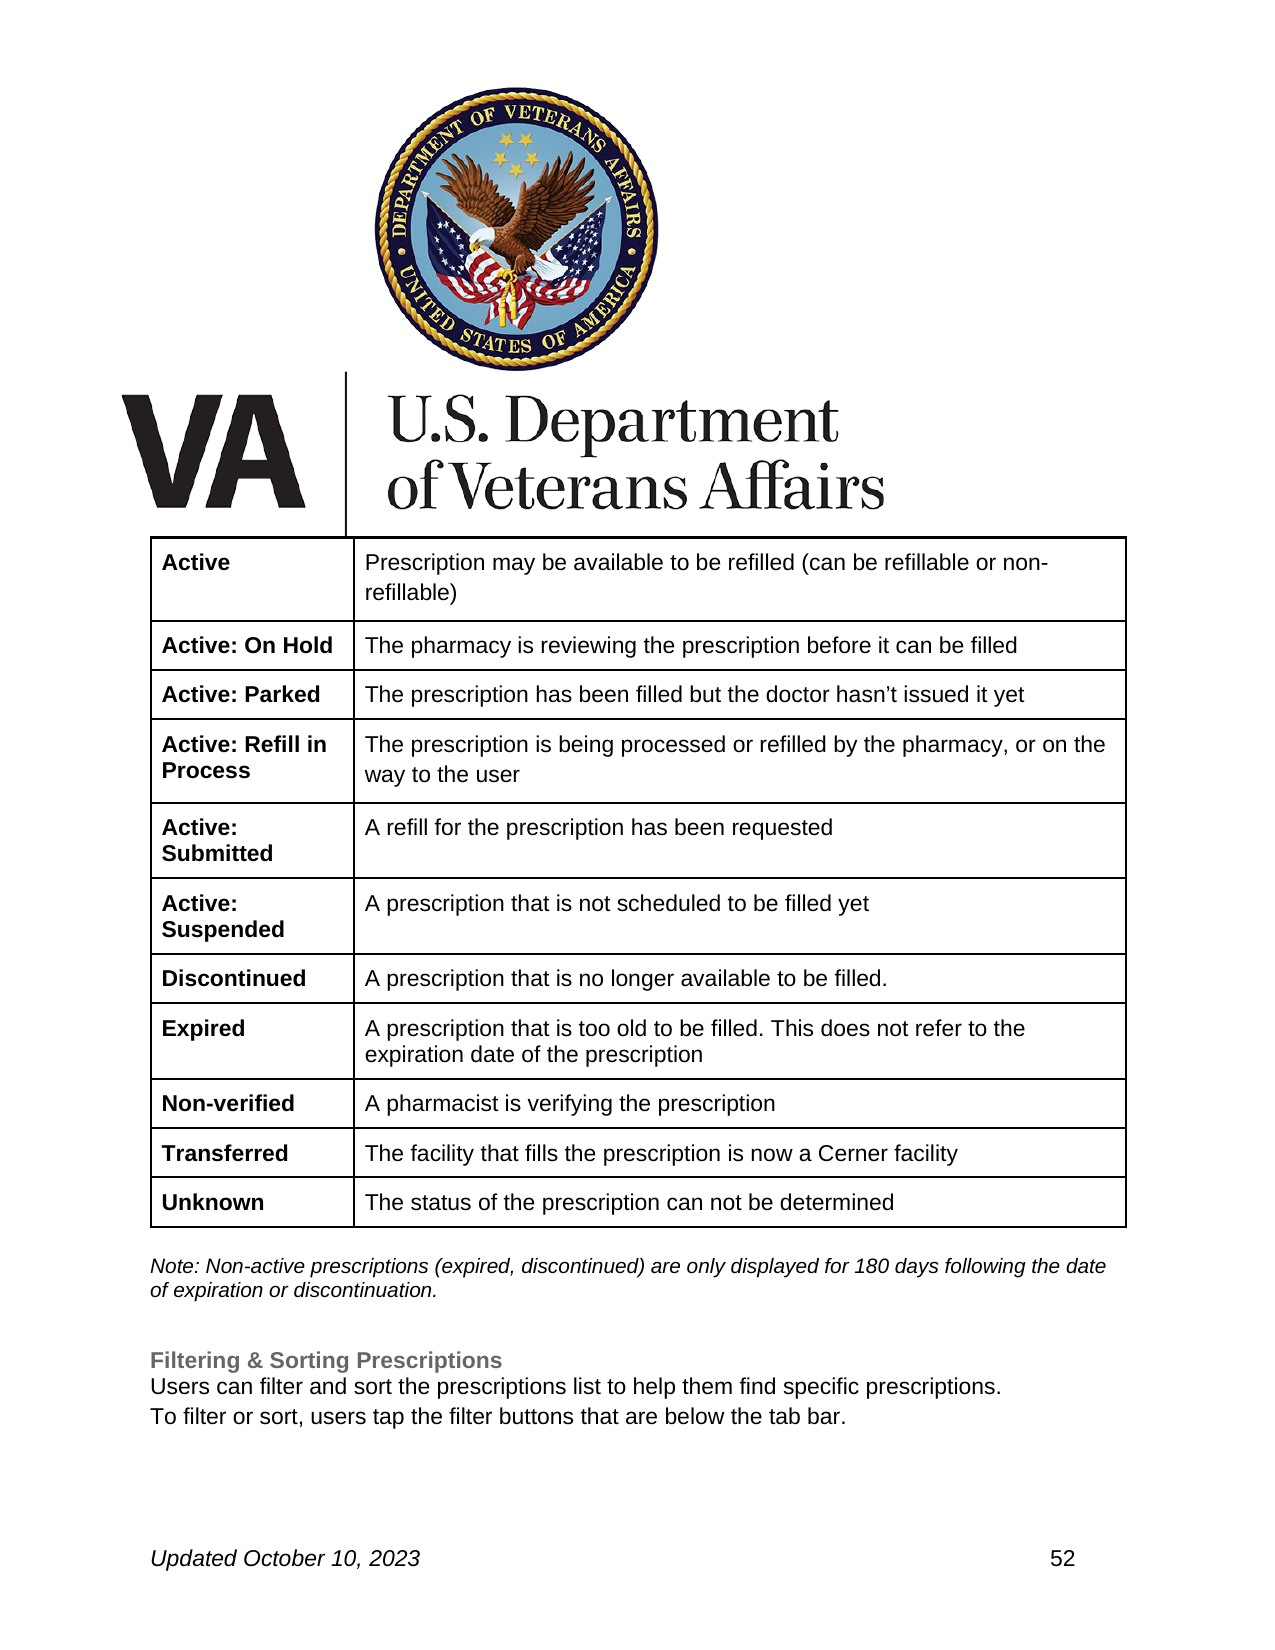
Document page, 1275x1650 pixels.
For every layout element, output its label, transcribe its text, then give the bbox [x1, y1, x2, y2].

table_header Prescription may be available to be refilled (can be refillable or non-refillable) [355, 539, 1125, 620]
table_cell A prescription that is no longer available to be filled. [355, 955, 1125, 1002]
table_cell A pharmacist is verifying the prescription [355, 1080, 1125, 1127]
text To filter or sort, users tap the filter buttons that are below the tab bar. [150, 1403, 1125, 1429]
table_cell A refill for the prescription has been requested [355, 804, 1125, 877]
table_cell Non-verified [152, 1080, 353, 1127]
table_cell Active: Parked [152, 671, 353, 718]
text Note: Non-active prescriptions (expired, discontinued) are only displayed for 180 days following the date of expiration or discontinuation. [150, 1254, 1125, 1302]
table_cell The prescription is being processed or refilled by the pharmacy, or on the way to the user [355, 720, 1125, 802]
table_cell The facility that fills the prescription is now a Cerner facility [355, 1129, 1125, 1176]
table_cell The prescription has been filled but the doctor hasn’t issued it yet [355, 671, 1125, 718]
text Filtering & Sorting Prescriptions [150, 1347, 1125, 1373]
table_cell Active: Suspended [152, 879, 353, 953]
table_cell Transferred [152, 1129, 353, 1176]
table_cell Expired [152, 1004, 353, 1078]
picture [121, 75, 884, 537]
table_cell Unknown [152, 1178, 353, 1226]
table_header Active [152, 539, 353, 620]
table_cell The status of the prescription can not be determined [355, 1178, 1125, 1226]
table_cell Active: Submitted [152, 804, 353, 877]
table_cell The pharmacy is reviewing the prescription before it can be filled [355, 622, 1125, 669]
text Users can filter and sort the prescriptions list to help them find specific prescriptions. [150, 1373, 1125, 1399]
table_cell A prescription that is not scheduled to be filled yet [355, 879, 1125, 953]
table_cell Active: Refill in Process [152, 720, 353, 802]
table_cell A prescription that is too old to be filled. This does not refer to the expiration date of the prescription [355, 1004, 1125, 1078]
table_cell Discontinued [152, 955, 353, 1002]
table_cell Active: On Hold [152, 622, 353, 669]
